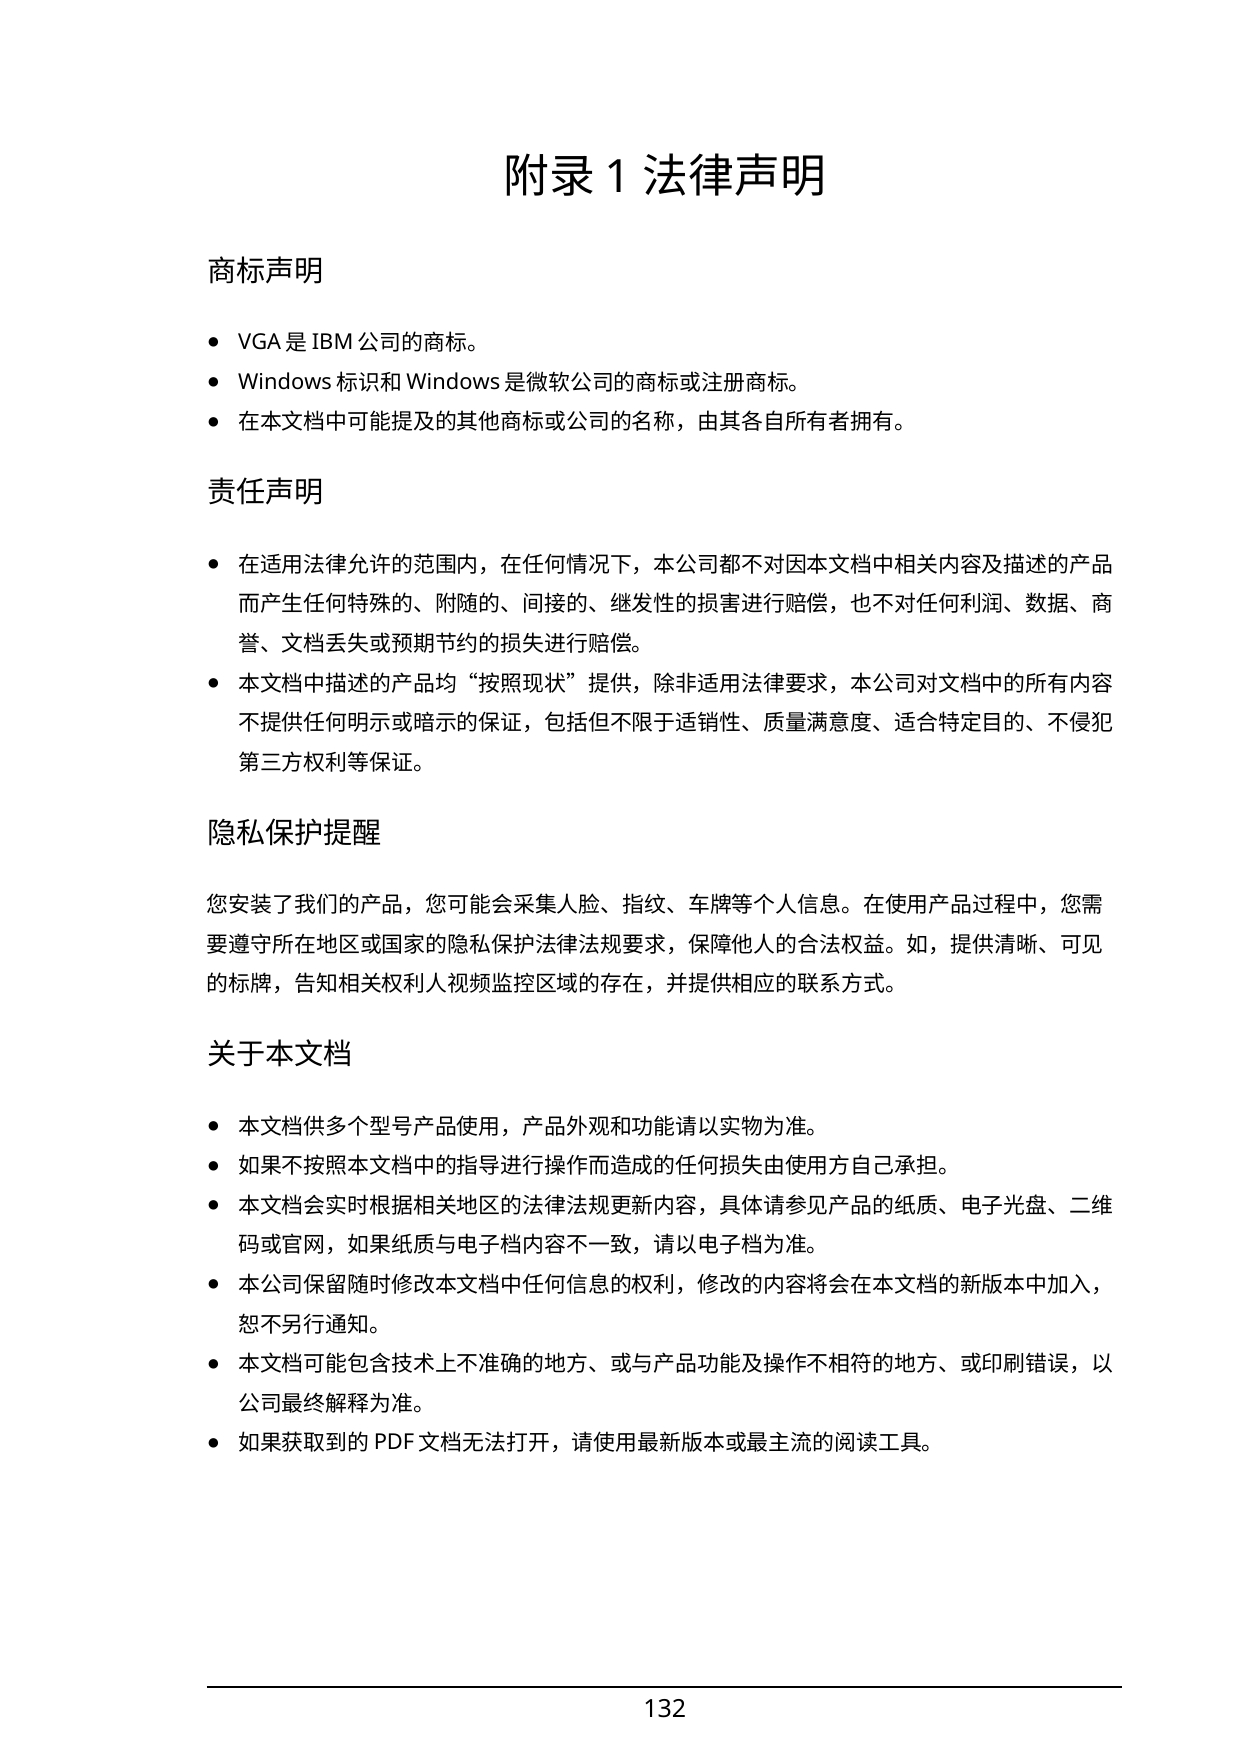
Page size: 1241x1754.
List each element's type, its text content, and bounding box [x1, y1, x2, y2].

subtitle 附录1 法律声明 [207, 139, 1122, 206]
text ● 在本文档中可能提及的其他商标或公司的名称，由其各自所有者拥有。 [207, 404, 1122, 436]
text ● 如果获取到的PDF文档无法打开，请使用最新版本或最主流的阅读工具。 [207, 1425, 1122, 1457]
text 隐私保护提醒 [207, 809, 1122, 852]
text 责任声明 [207, 469, 1122, 511]
text ● 本文档会实时根据相关地区的法律法规更新内容，具体请参见产品的纸质、电子光盘、二维码或官网，如果纸质与电子档内容不一致，请以电子档为准。 [207, 1188, 1122, 1259]
text ● 本公司保留随时修改本文档中任何信息的权利，修改的内容将会在本文档的新版本中加入，恕不另行通知。 [207, 1267, 1122, 1338]
text ● 如果不按照本文档中的指导进行操作而造成的任何损失由使用方自己承担。 [207, 1148, 1122, 1180]
text ● Windows标识和Windows是微软公司的商标或注册商标。 [207, 365, 1122, 396]
text ● 本文档供多个型号产品使用，产品外观和功能请以实物为准。 [207, 1109, 1122, 1140]
text 您安装了我们的产品，您可能会采集人脸、指纹、车牌等个人信息。在使用产品过程中，您需要遵守所在地区或国家的隐私保护法律法规要求，保障他人的合法权益。如，提供清晰、可见的标牌，告知相关权利人视频监控区域的存在，并提供相应的联系方式。 [207, 887, 1122, 998]
text ● 本文档可能包含技术上不准确的地方、或与产品功能及操作不相符的地方、或印刷错误，以公司最终解释为准。 [207, 1346, 1122, 1417]
text ● 本文档中描述的产品均“按照现状”提供，除非适用法律要求，本公司对文档中的所有内容不提供任何明示或暗示的保证，包括但不限于适销性、质量满意度、适合特定目的、不侵犯第三方权利等保证。 [207, 666, 1122, 776]
text ● VGA是IBM公司的商标。 [207, 325, 1122, 357]
text ● 在适用法律允许的范围内，在任何情况下，本公司都不对因本文档中相关内容及描述的产品而产生任何特殊的、附随的、间接的、继发性的损害进行赔偿，也不对任何利润、数据、商誉、文档丢失或预期节约的损失进行赔偿。 [207, 547, 1122, 658]
text 商标声明 [207, 247, 1122, 289]
text 关于本文档 [207, 1031, 1122, 1073]
